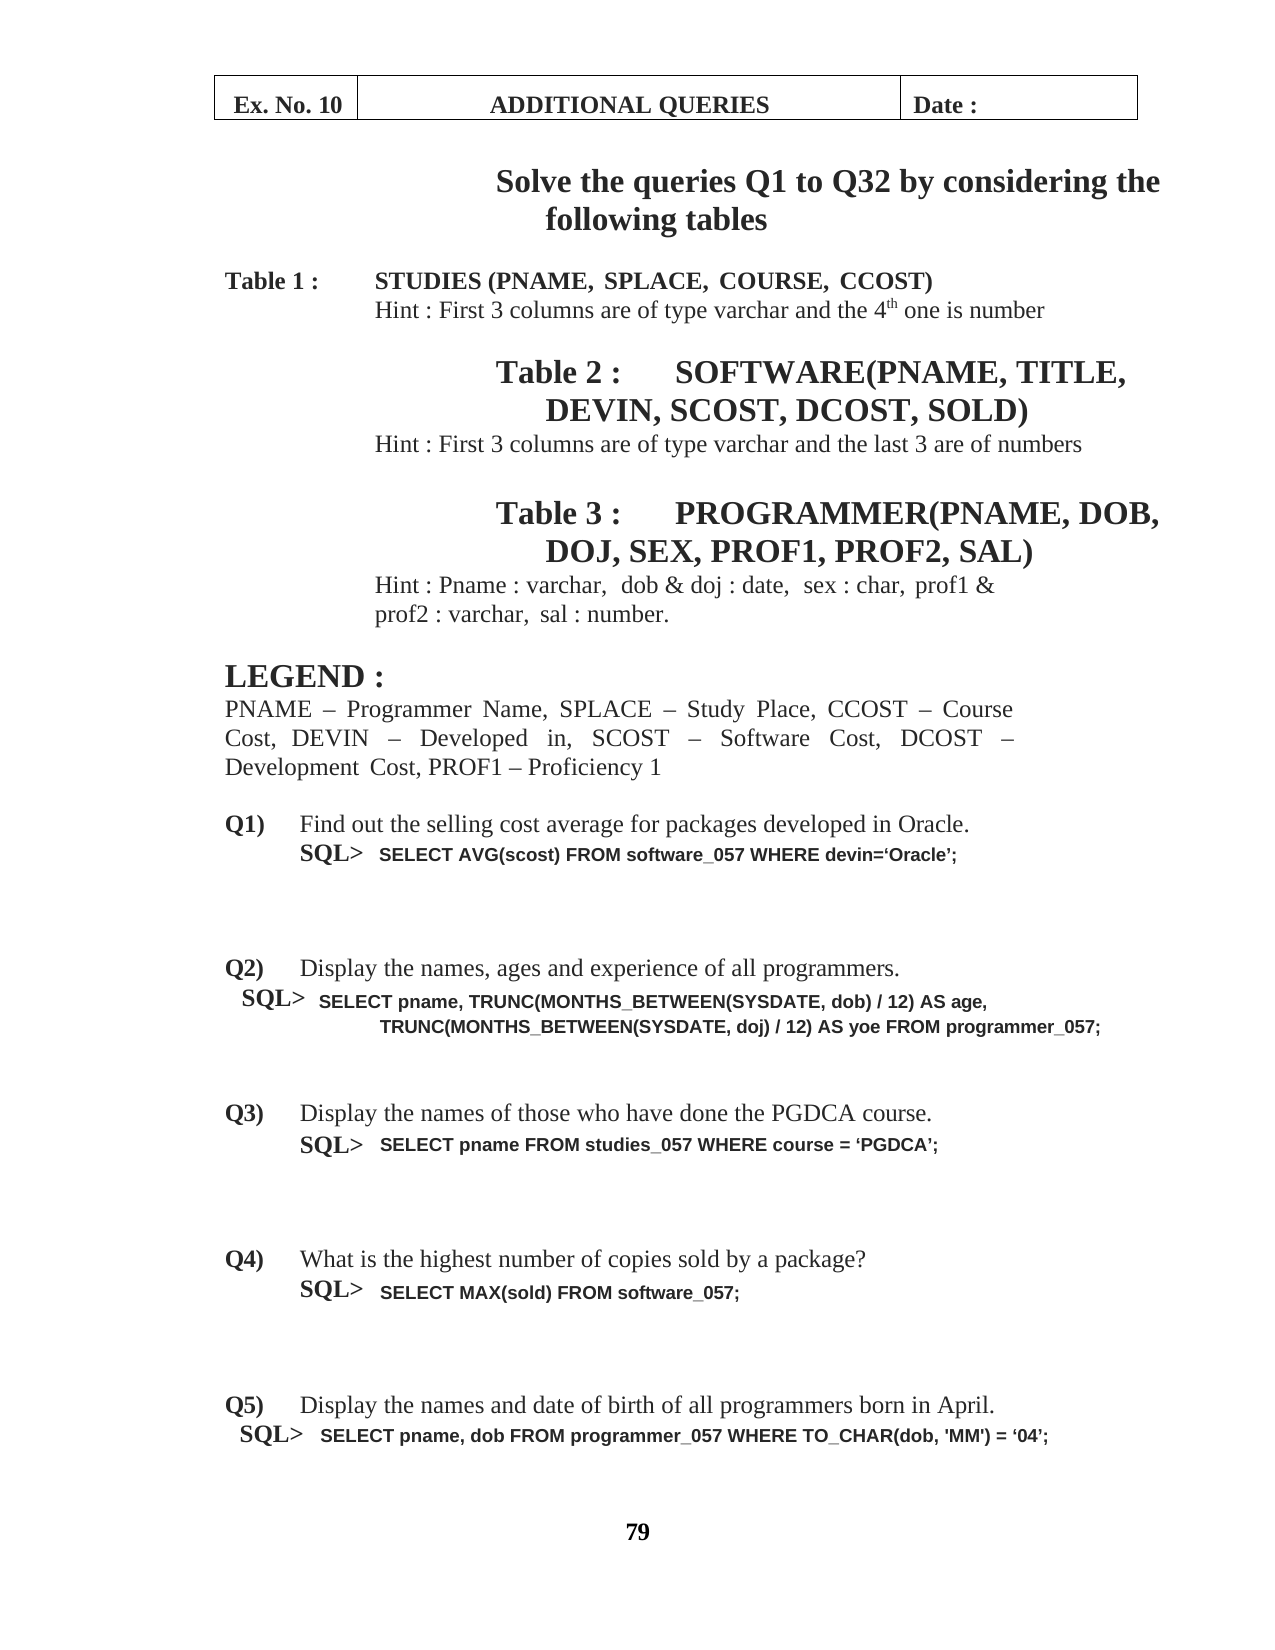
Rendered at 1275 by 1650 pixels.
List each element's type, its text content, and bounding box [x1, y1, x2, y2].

text Hint : Pname : varchar, dob & doj : date, sex : char, prof1 & prof2 : varchar, sal : number. [374, 570, 1009, 627]
text Q1) Find out the selling cost average for packages developed in Oracle. [224, 809, 1200, 838]
text Q5) Display the names and date of birth of all programmers born in April. [224, 1390, 1200, 1419]
subtitle LEGEND : [224, 656, 1112, 694]
subtitle Table 3 : PROGRAMMER(PNAME, DOB, DOJ, SEX, PROF1, PROF2, SAL) [496, 493, 1200, 570]
text SQL> SELECT MAX(sold) FROM software_057; [299, 1274, 1200, 1305]
text Hint : First 3 columns are of type varchar and the last 3 are of numbers [374, 429, 1200, 458]
text Q4) What is the highest number of copies sold by a package? [224, 1244, 1200, 1273]
text SQL> SELECT pname FROM studies_057 WHERE course = ‘PGDCA’; [299, 1128, 1200, 1159]
text TRUNC(MONTHS_BETWEEN(SYSDATE, doj) / 12) AS yoe FROM programmer_057; [379, 1016, 1200, 1037]
text Table 1 : STUDIES (PNAME, SPLACE, COURSE, CCOST) [224, 266, 1200, 295]
text SQL> SELECT AVG(scost) FROM software_057 WHERE devin=‘Oracle’; [299, 838, 1200, 867]
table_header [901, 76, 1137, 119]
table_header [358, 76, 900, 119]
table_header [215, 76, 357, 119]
subtitle Table 2 : SOFTWARE(PNAME, TITLE, DEVIN, SCOST, DCOST, SOLD) [496, 352, 1200, 429]
text SQL> SELECT pname, dob FROM programmer_057 WHERE TO_CHAR(dob, 'MM') = ‘04’; [88, 1419, 1200, 1449]
text PNAME – Programmer Name, SPLACE – Study Place, CCOST – Course Cost, DEVIN – Developed in, SCOST – Software Cost, DCOST – Development Cost, PROF1 – Proficiency 1 [224, 694, 1014, 781]
text SQL> SELECT pname, TRUNC(MONTHS_BETWEEN(SYSDATE, dob) / 12) AS age, [75, 983, 1154, 1014]
text Hint : First 3 columns are of type varchar and the 4th one is number [374, 295, 1200, 324]
text Q2) Display the names, ages and experience of all programmers. [224, 953, 1200, 982]
text Q3) Display the names of those who have done the PGDCA course. [224, 1098, 1200, 1127]
subtitle Solve the queries Q1 to Q32 by considering the following tables [496, 161, 1200, 238]
